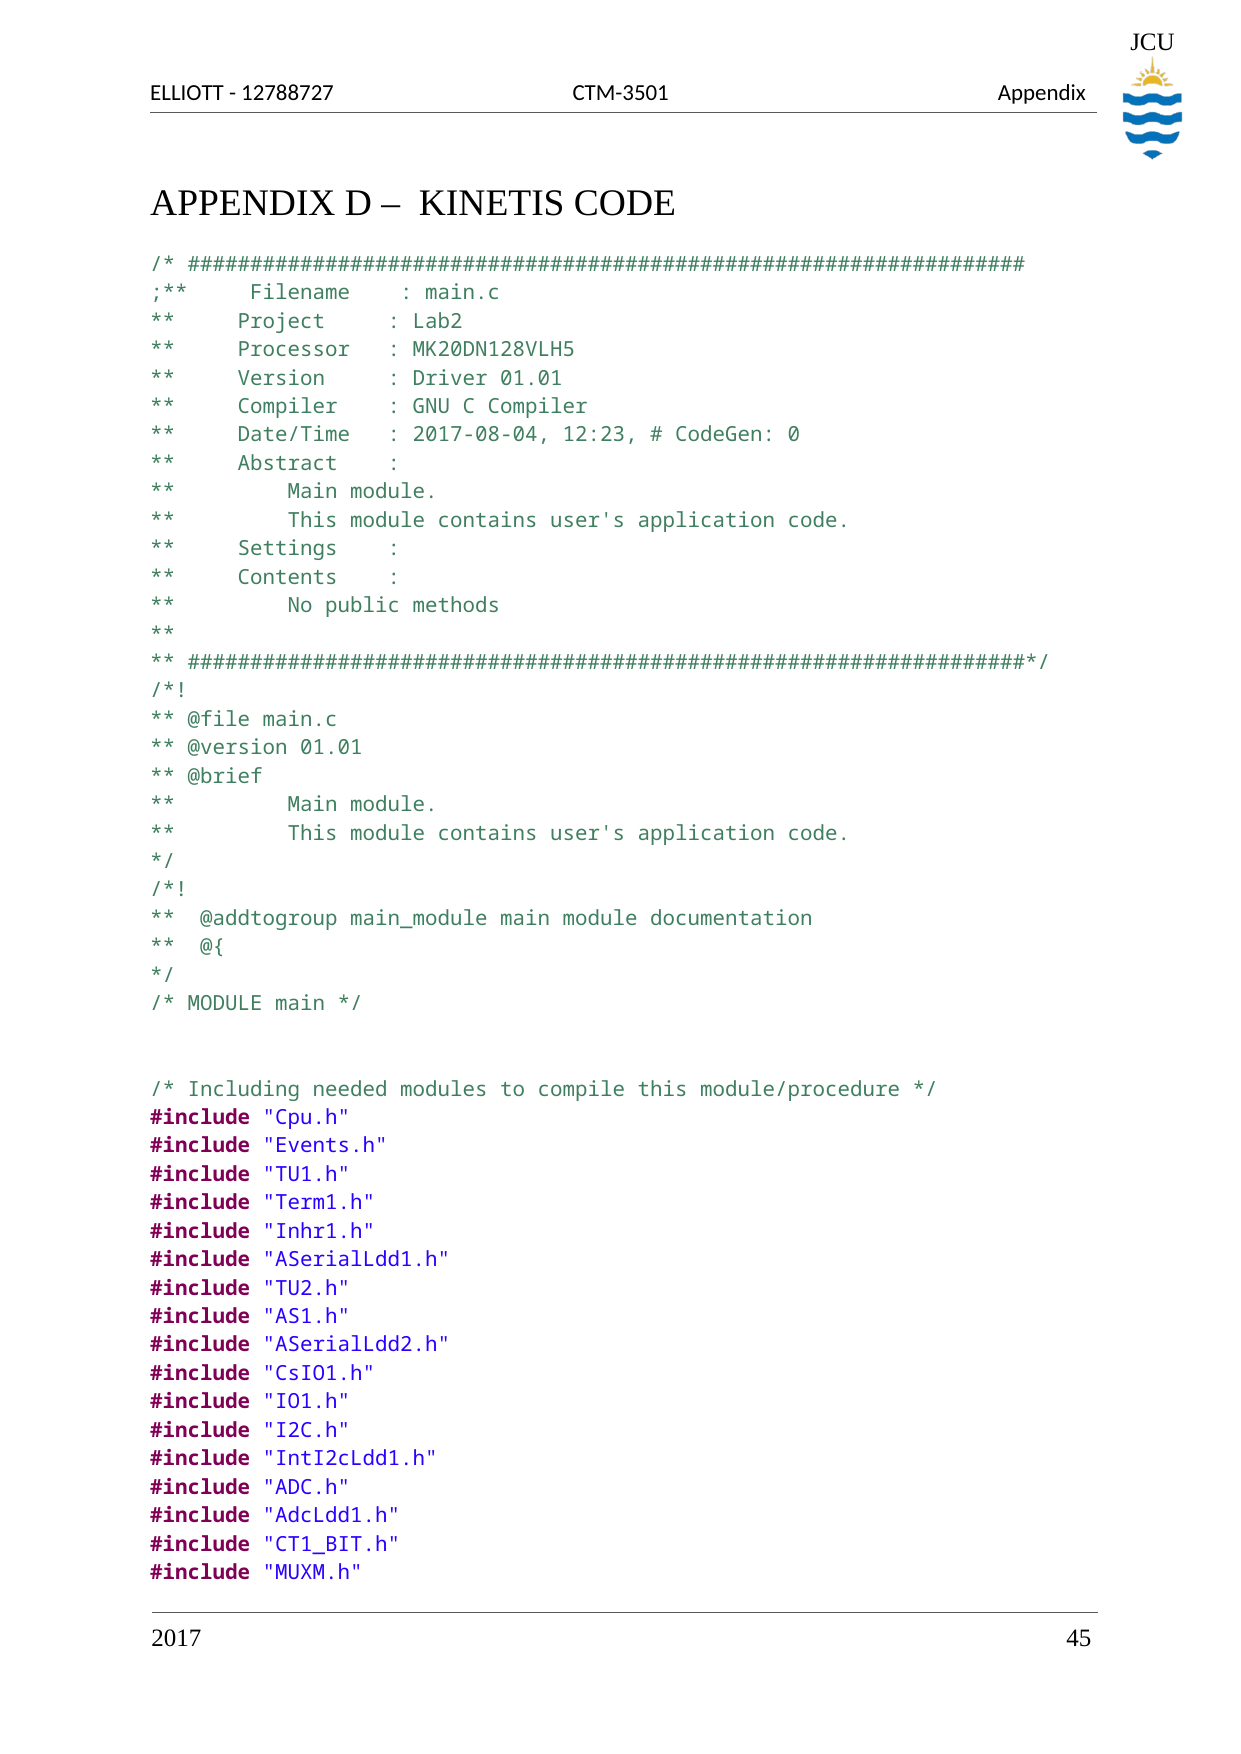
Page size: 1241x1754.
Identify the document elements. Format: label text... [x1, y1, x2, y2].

text #include "TU1.h" [150, 1159, 1091, 1187]
text #include "I2C.h" [150, 1415, 1091, 1443]
text ** Project : Lab2 [150, 306, 1091, 334]
text */ [150, 846, 1091, 874]
text #include "CT1_BIT.h" [150, 1529, 1091, 1557]
text /*! [150, 874, 1091, 903]
text ** Date/Time : 2017-08-04, 12:23, # CodeGen: 0 [150, 419, 1091, 448]
subtitle APPENDIX D – KINETIS CODE [150, 181, 1091, 224]
text ** Processor : MK20DN128VLH5 [150, 334, 1091, 363]
text #include "AS1.h" [150, 1301, 1091, 1329]
text ** No public methods [150, 590, 1091, 619]
text ** Compiler : GNU C Compiler [150, 391, 1091, 419]
text ** @file main.c [150, 704, 1091, 732]
text ** Main module. [150, 789, 1091, 818]
text ** ###################################################################*/ [150, 647, 1091, 676]
text ** @addtogroup main_module main module documentation [150, 903, 1091, 931]
text ** Settings : [150, 533, 1091, 562]
text ** @{ [150, 931, 1091, 960]
text #include "Cpu.h" [150, 1102, 1091, 1131]
text #include "Events.h" [150, 1131, 1091, 1159]
text /* Including needed modules to compile this module/procedure */ [150, 1074, 1091, 1102]
text ;** Filename : main.c [150, 277, 1091, 306]
text ** Version : Driver 01.01 [150, 363, 1091, 391]
text ** This module contains user's application code. [150, 505, 1091, 533]
text #include "IO1.h" [150, 1386, 1091, 1415]
text #include "ASerialLdd1.h" [150, 1244, 1091, 1273]
text ** @version 01.01 [150, 732, 1091, 761]
picture [1118, 53, 1188, 165]
text ** @brief [150, 761, 1091, 789]
text #include "ASerialLdd2.h" [150, 1329, 1091, 1358]
text #include "IntI2cLdd1.h" [150, 1443, 1091, 1472]
text */ [150, 960, 1091, 988]
text ** This module contains user's application code. [150, 818, 1091, 846]
text #include "AdcLdd1.h" [150, 1500, 1091, 1529]
text ** Main module. [150, 476, 1091, 505]
text ** Abstract : [150, 448, 1091, 476]
text #include "Term1.h" [150, 1187, 1091, 1216]
text ** Contents : [150, 562, 1091, 590]
text #include "MUXM.h" [150, 1557, 1091, 1586]
text ** [150, 619, 1091, 647]
text #include "CsIO1.h" [150, 1358, 1091, 1386]
text /* ################################################################### [150, 249, 1091, 277]
text /*! [150, 676, 1091, 704]
text #include "Inhr1.h" [150, 1216, 1091, 1244]
text /* MODULE main */ [150, 988, 1091, 1017]
text #include "TU2.h" [150, 1273, 1091, 1301]
text #include "ADC.h" [150, 1472, 1091, 1500]
